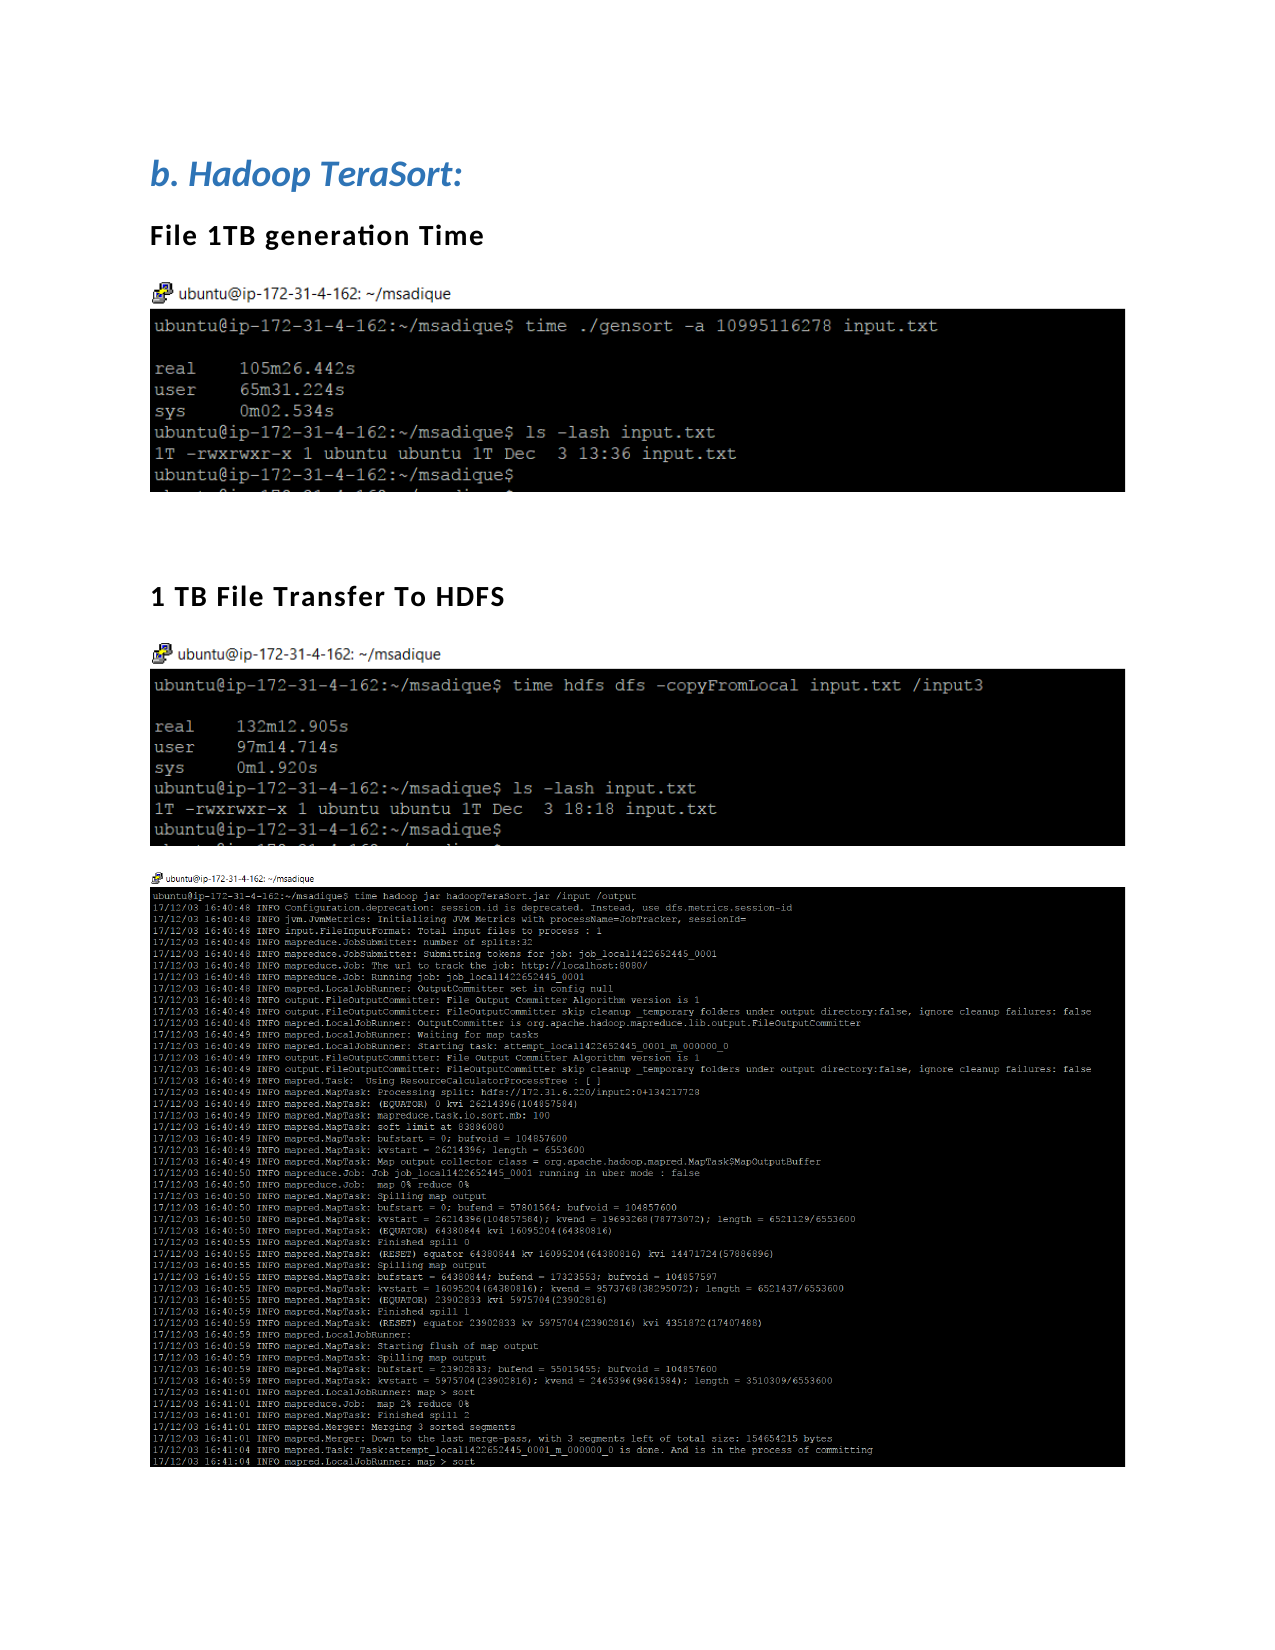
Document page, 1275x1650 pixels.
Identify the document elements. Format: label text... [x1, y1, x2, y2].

text File 1TB generation Time [150, 217, 1125, 252]
text b. Hadoop TeraSort: [150, 150, 1125, 196]
picture [150, 639, 1125, 846]
text 1 TB File Transfer To HDFS [150, 578, 1125, 614]
picture [150, 278, 1125, 492]
picture [150, 870, 1125, 1467]
